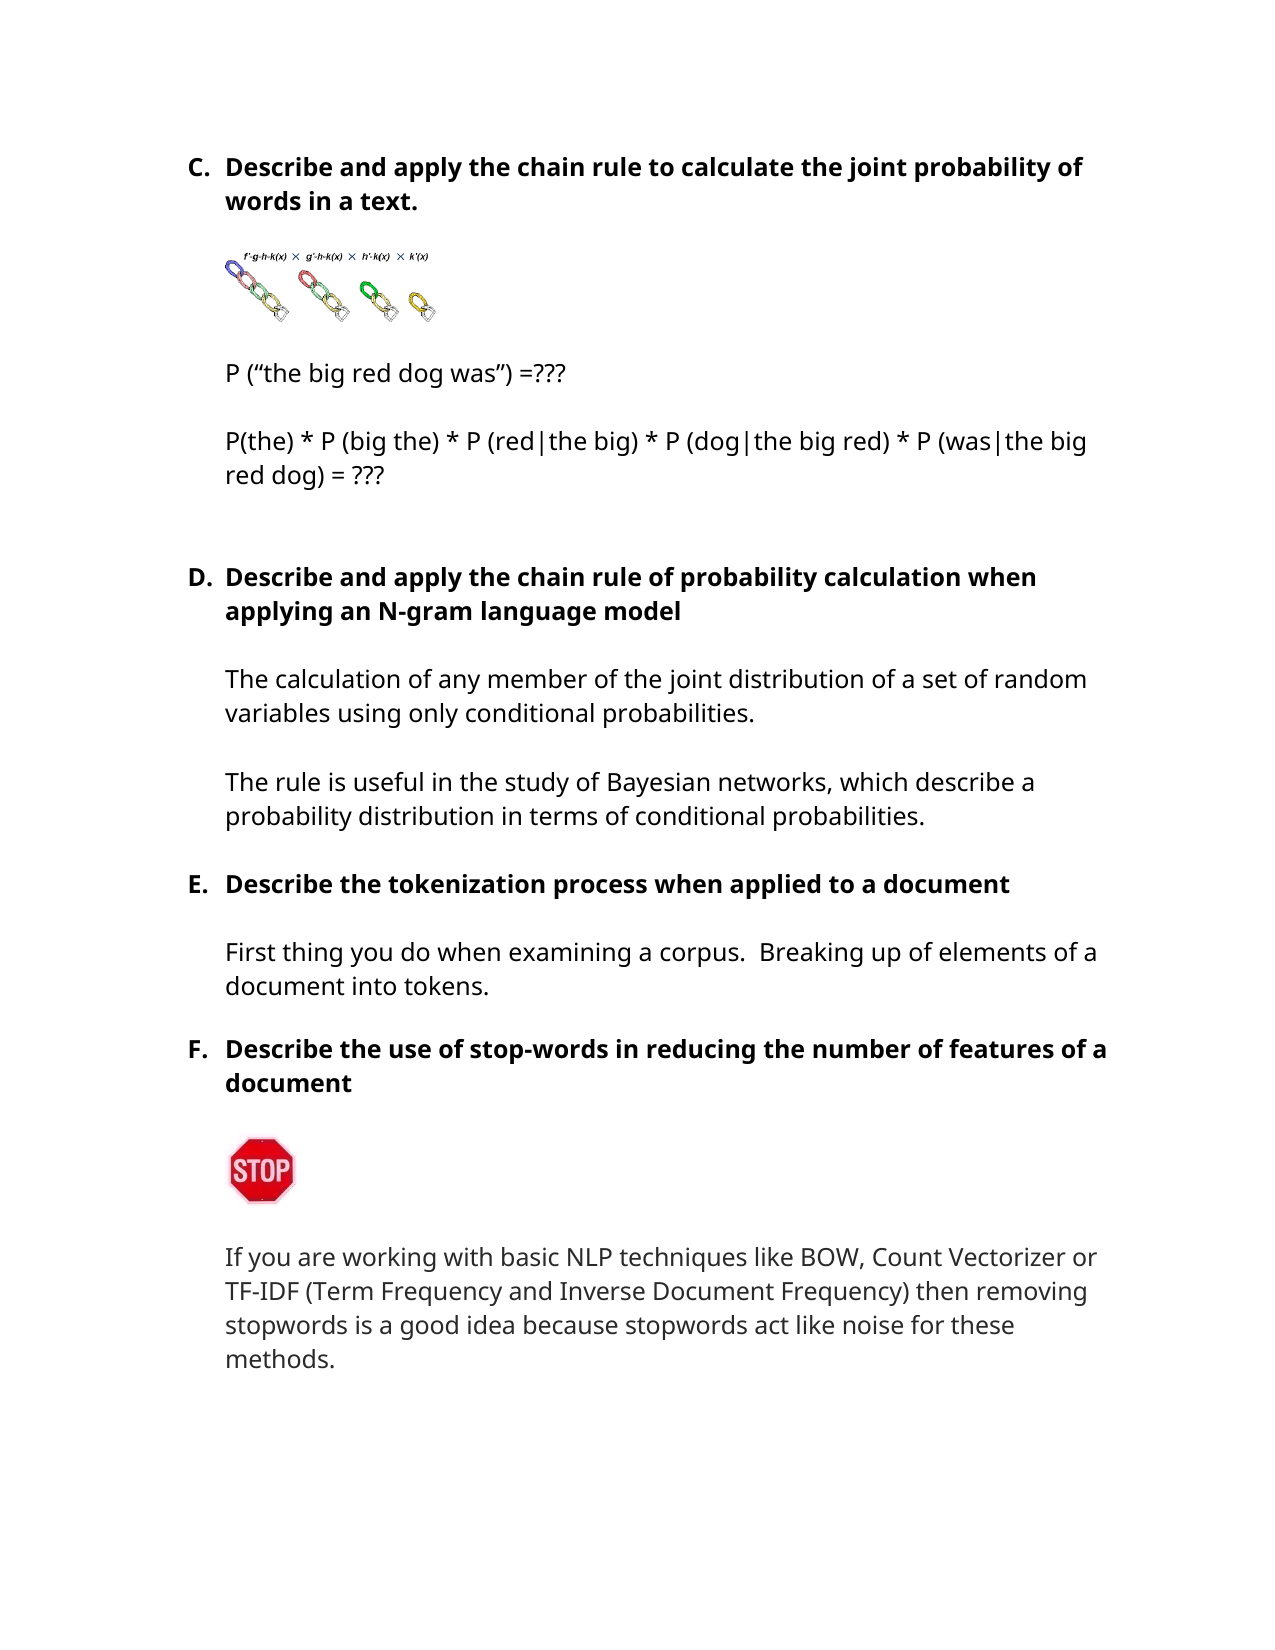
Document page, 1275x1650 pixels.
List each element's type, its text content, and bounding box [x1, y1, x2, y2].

list Describe and apply the chain rule of probability calculation when applying an N-gram language model [187, 560, 1125, 628]
list Describe the use of stop-words in reducing the number of features of a document [187, 1031, 1125, 1099]
list P(the) * P (big the) * P (red|the big) * P (dog|the big red) * P (was|the big red dog) = ??? [225, 423, 1125, 492]
list First thing you do when examining a corpus. Breaking up of elements of a document into tokens. [225, 934, 1125, 1003]
text The calculation of any member of the joint distribution of a set of random variables using only conditional probabilities. [225, 662, 1125, 730]
text The rule is useful in the study of Bayesian networks, which describe a probability distribution in terms of conditional probabilities. [225, 764, 1125, 832]
picture [225, 252, 436, 322]
list Describe and apply the chain rule to calculate the joint probability of words in a text. [187, 150, 1125, 218]
picture [225, 1133, 298, 1206]
text If you are working with basic NLP techniques like BOW, Count Vectorizer or TF-IDF (Term Frequency and Inverse Document Frequency) then removing stopwords is a good idea because stopwords act like noise for these methods. [342, 1240, 1125, 1376]
list P (“the big red dog was”) =??? [225, 355, 1125, 389]
list Describe the tokenization process when applied to a document [187, 866, 1125, 900]
